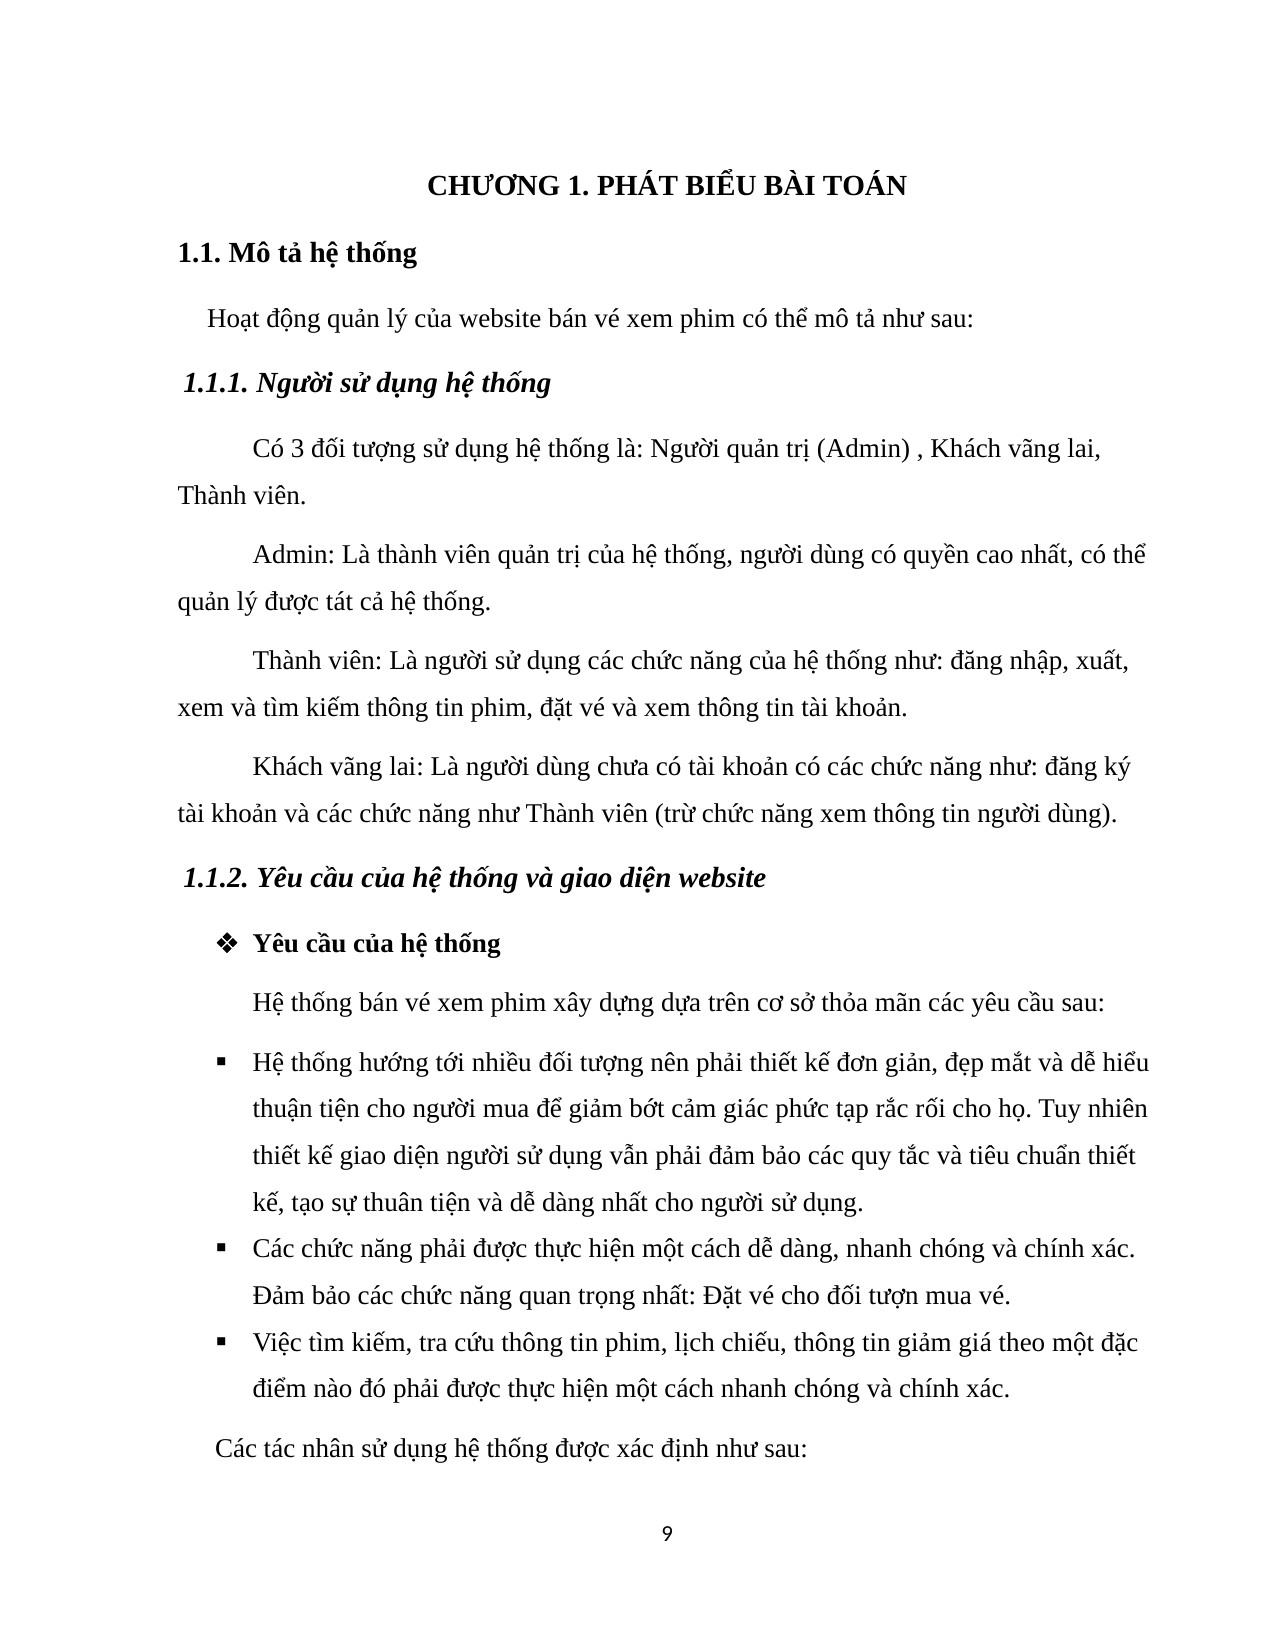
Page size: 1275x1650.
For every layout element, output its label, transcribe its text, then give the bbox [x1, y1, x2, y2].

text Các tác nhân sử dụng hệ thống được xác định như sau: [177, 1432, 1157, 1463]
text Có 3 đối tượng sử dụng hệ thống là: Người quản trị (Admin) , Khách vãng lai, Thành viên. [177, 433, 1157, 510]
text Hệ thống bán vé xem phim xây dựng dựa trên cơ sở thỏa mãn các yêu cầu sau: [177, 986, 1157, 1018]
text Hoạt động quản lý của website bán vé xem phim có thể mô tả như sau: [177, 302, 1157, 333]
text Yêu cầu của hệ thống và giao diện website [183, 860, 1157, 894]
list Hệ thống hướng tới nhiều đối tượng nên phải thiết kế đơn giản, đẹp mắt và dễ hiểu thuận tiện cho người mua để giảm bớt cảm giác phức tạp rắc rối cho họ. Tuy nhiên thiết kế giao diện người sử dụng vẫn phải đảm bảo các quy tắc và tiêu chuẩn thiết kế, tạo sự thuân tiện và dễ dàng nhất cho người sử dụng. [215, 1046, 1157, 1217]
list Việc tìm kiếm, tra cứu thông tin phim, lịch chiếu, thông tin giảm giá theo một đặc điểm nào đó phải được thực hiện một cách nhanh chóng và chính xác. [215, 1326, 1157, 1404]
list Các chức năng phải được thực hiện một cách dễ dàng, nhanh chóng và chính xác. Đảm bảo các chức năng quan trọng nhất: Đặt vé cho đối tượn mua vé. [215, 1232, 1157, 1310]
text Người sử dụng hệ thống [183, 366, 1157, 399]
text Admin: Là thành viên quản trị của hệ thống, người dùng có quyền cao nhất, có thể quản lý được tát cả hệ thống. [177, 538, 1157, 616]
text Thành viên: Là người sử dụng các chức năng của hệ thống như: đăng nhập, xuất, xem và tìm kiếm thông tin phim, đặt vé và xem thông tin tài khoản. [177, 644, 1157, 722]
text PHÁT BIỂU BÀI TOÁN [177, 168, 1157, 202]
text Khách vãng lai: Là người dùng chưa có tài khoản có các chức năng như: đăng ký tài khoản và các chức năng như Thành viên (trừ chức năng xem thông tin người dùng). [177, 750, 1157, 828]
text Mô tả hệ thống [177, 235, 1157, 269]
list Yêu cầu của hệ thống [215, 927, 1157, 958]
